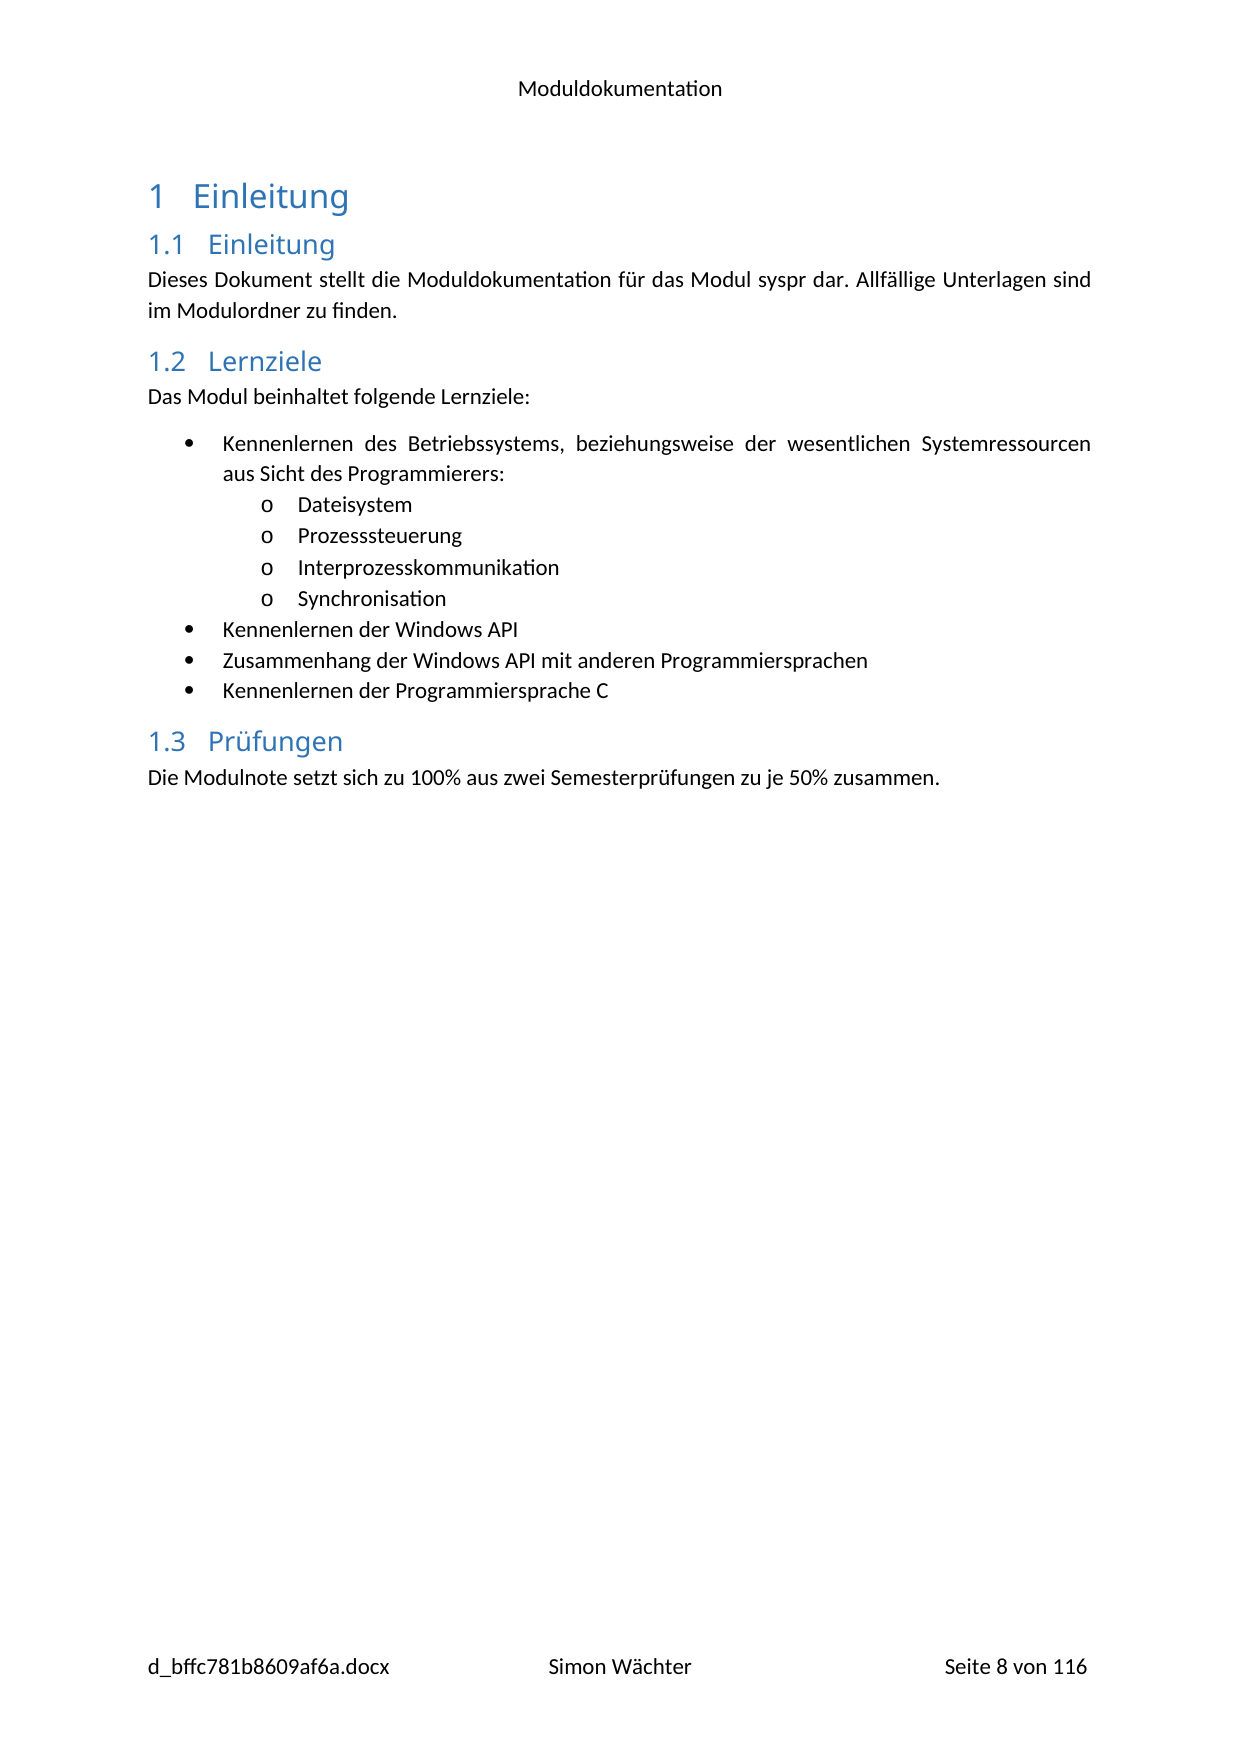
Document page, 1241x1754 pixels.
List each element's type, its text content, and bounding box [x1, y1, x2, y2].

subtitle Lernziele [148, 343, 1093, 379]
text Dieses Dokument stellt die Moduldokumentation für das Modul syspr dar. Allfällige Unterlagen sind im Modulordner zu finden. [148, 266, 1093, 324]
list Dateisystem [260, 490, 1093, 519]
subtitle Einleitung [148, 226, 1093, 263]
list Kennenlernen der Programmiersprache C [185, 676, 1093, 704]
text Das Modul beinhaltet folgende Lernziele: [148, 382, 1093, 410]
list Kennenlernen des Betriebssystems, beziehungsweise der wesentlichen Systemressourcen aus Sicht des Programmierers: [185, 429, 1093, 487]
list Interprozesskommunikation [260, 553, 1093, 582]
list Kennenlernen der Windows API [185, 616, 1093, 643]
text Die Modulnote setzt sich zu 100% aus zwei Semesterprüfungen zu je 50% zusammen. [148, 763, 1093, 791]
list Zusammenhang der Windows API mit anderen Programmiersprachen [185, 646, 1093, 674]
subtitle Einleitung [148, 173, 1093, 218]
list Prozesssteuerung [260, 521, 1093, 550]
subtitle Prüfungen [148, 723, 1093, 760]
list Synchronisation [260, 584, 1093, 613]
